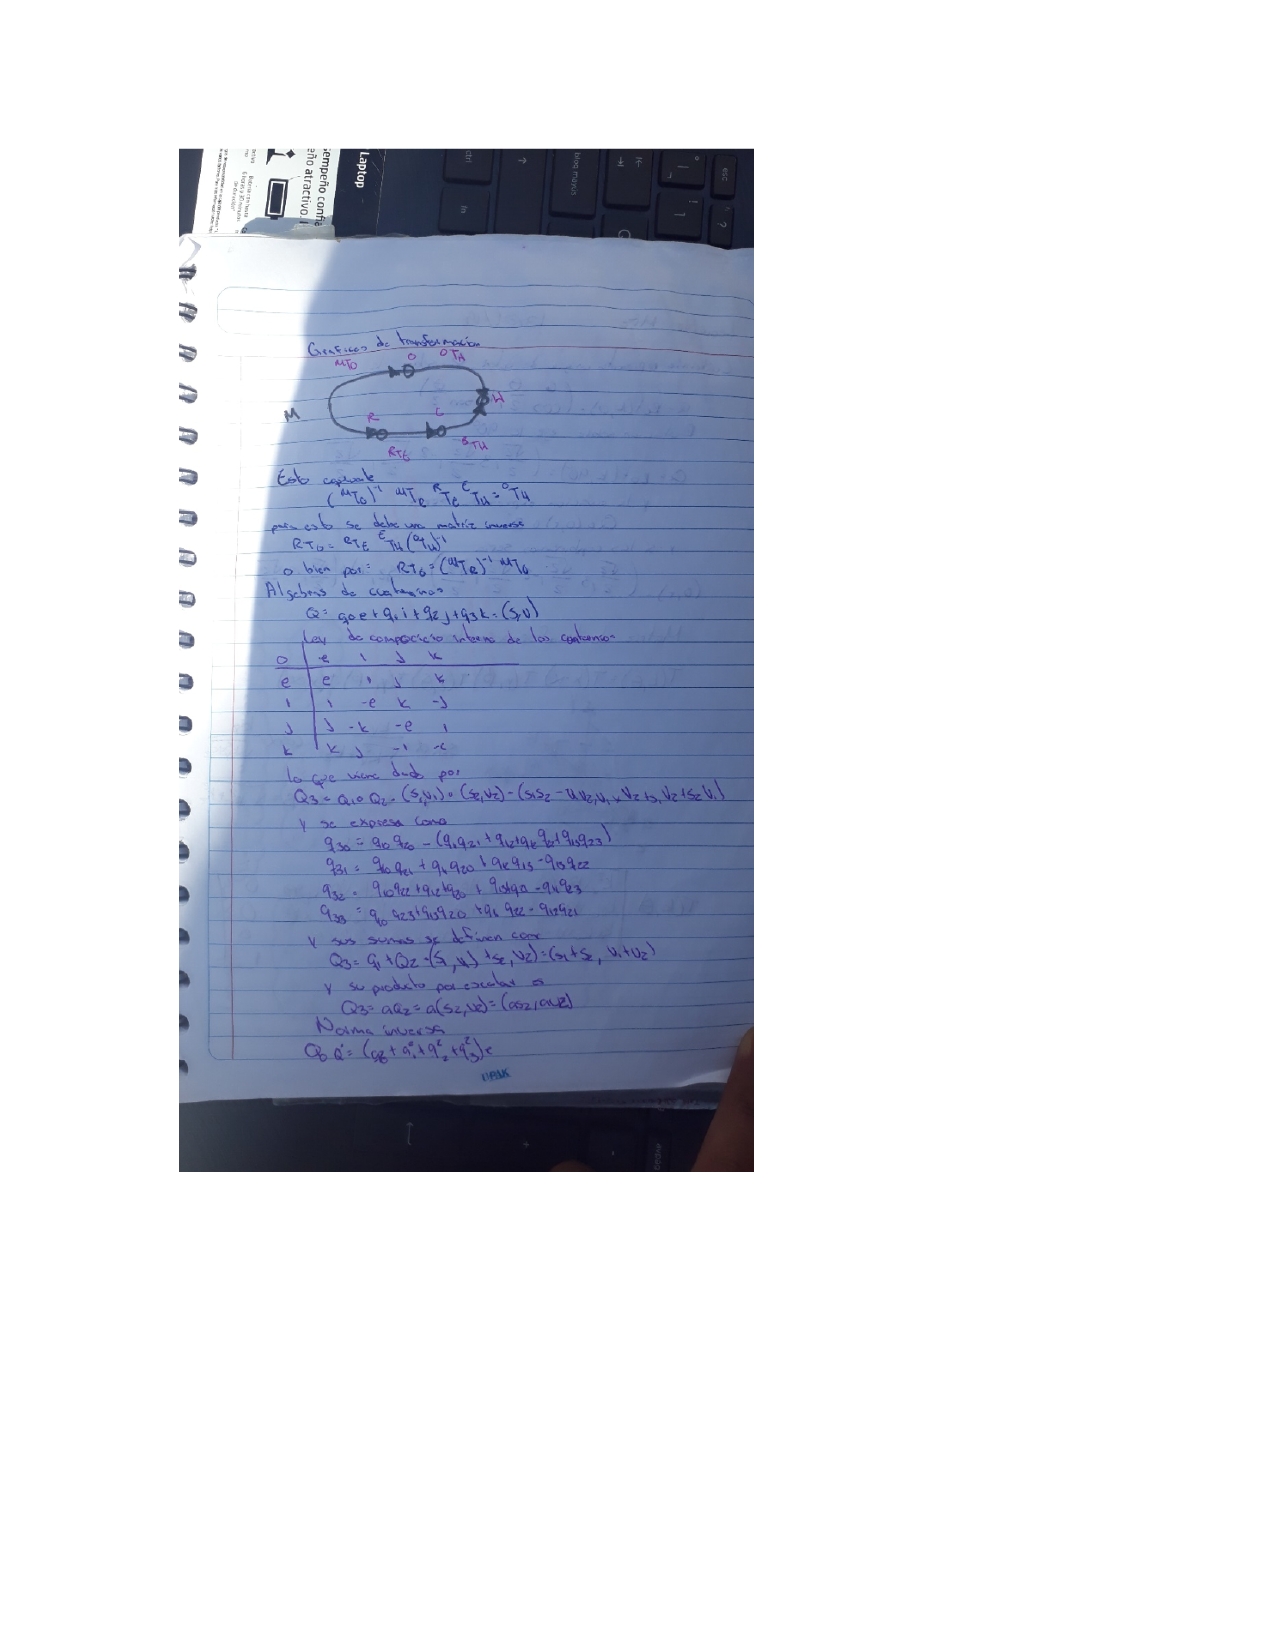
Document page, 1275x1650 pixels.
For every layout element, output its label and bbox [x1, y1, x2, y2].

picture [179, 150, 754, 1171]
